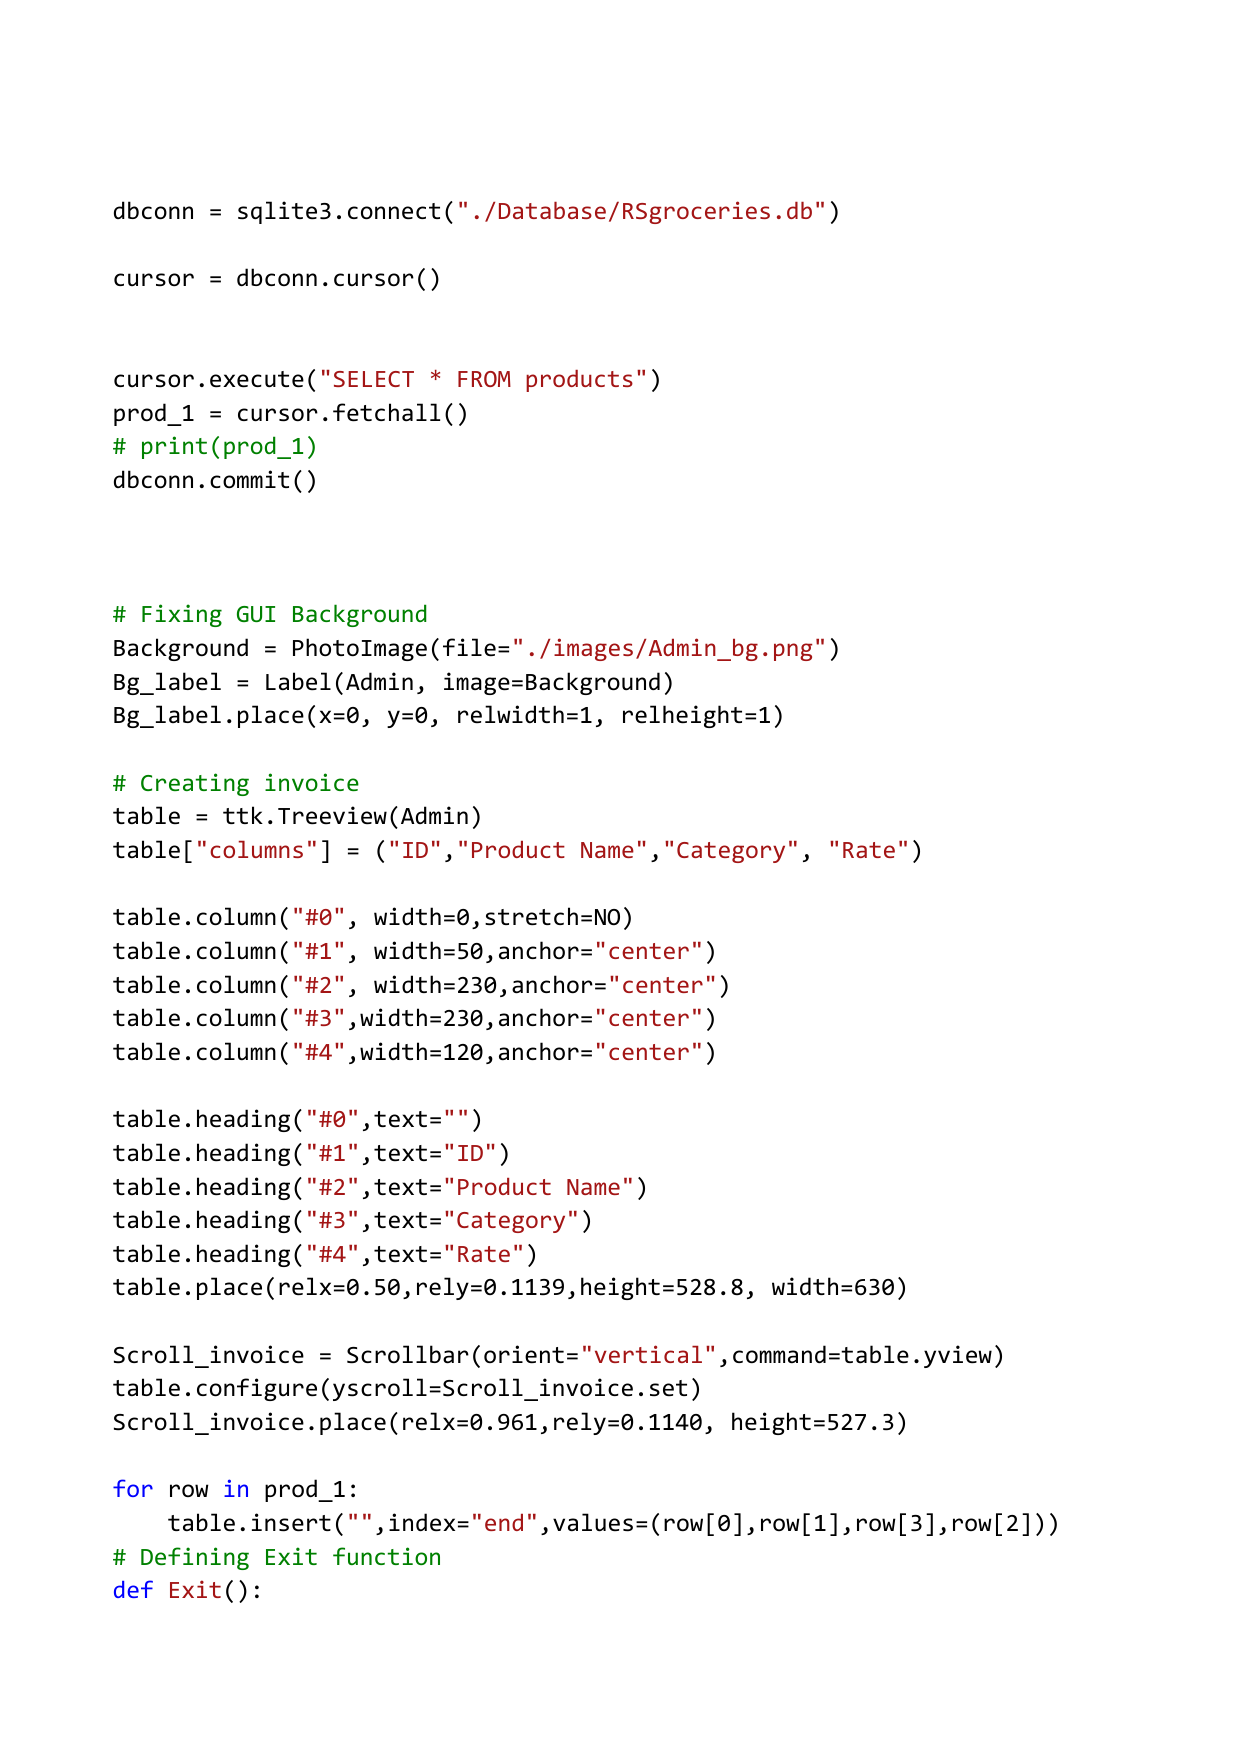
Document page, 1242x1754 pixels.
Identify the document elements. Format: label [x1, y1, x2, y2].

table_header [102, 152, 1140, 1616]
